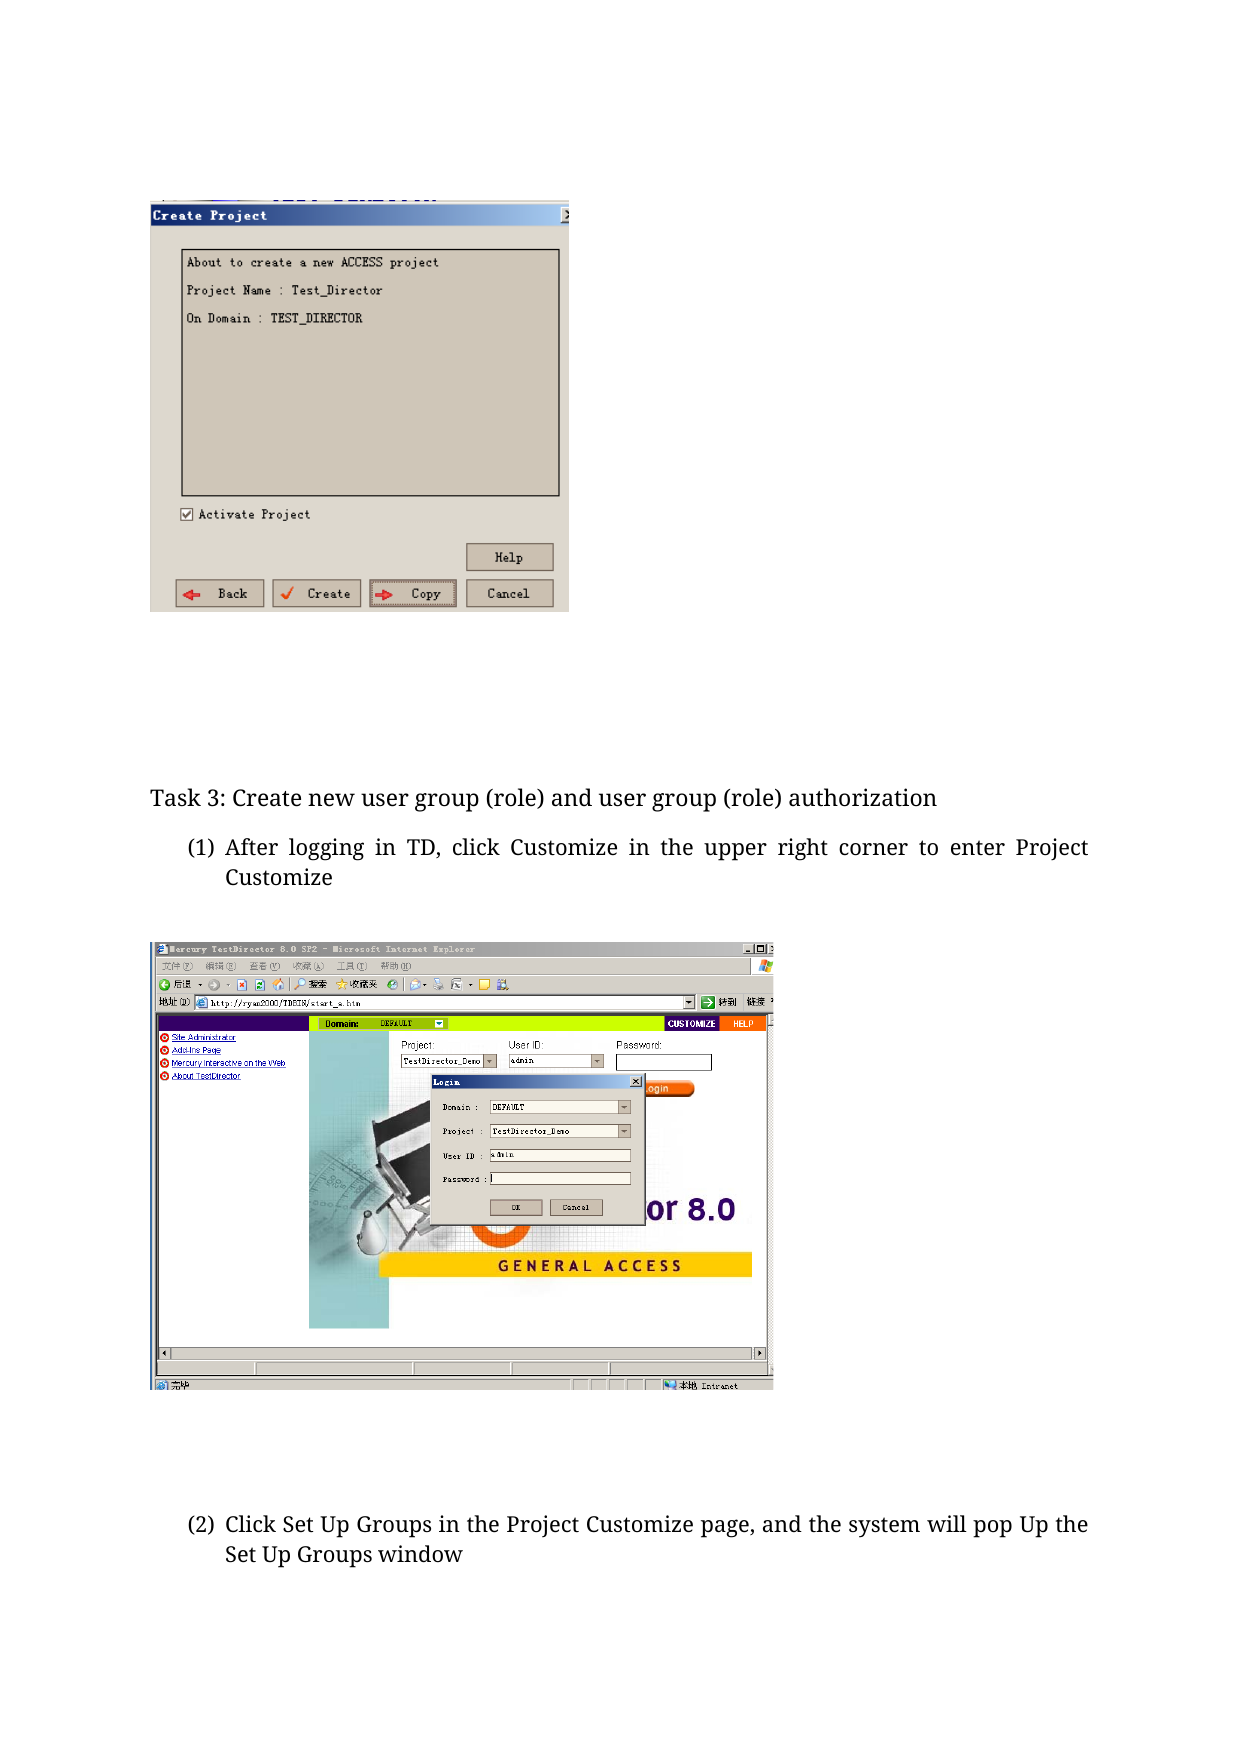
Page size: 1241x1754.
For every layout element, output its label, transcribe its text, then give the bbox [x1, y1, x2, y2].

picture [150, 200, 569, 612]
list After logging in TD, click Customize in the upper right corner to enter Project Customize [187, 832, 1090, 892]
list Click Set Up Groups in the Project Customize page, and the system will pop Up the Set Up Groups window [187, 1509, 1090, 1569]
picture [150, 942, 774, 1390]
text Task 3: Create new user group (role) and user group (role) authorization [150, 782, 1090, 813]
